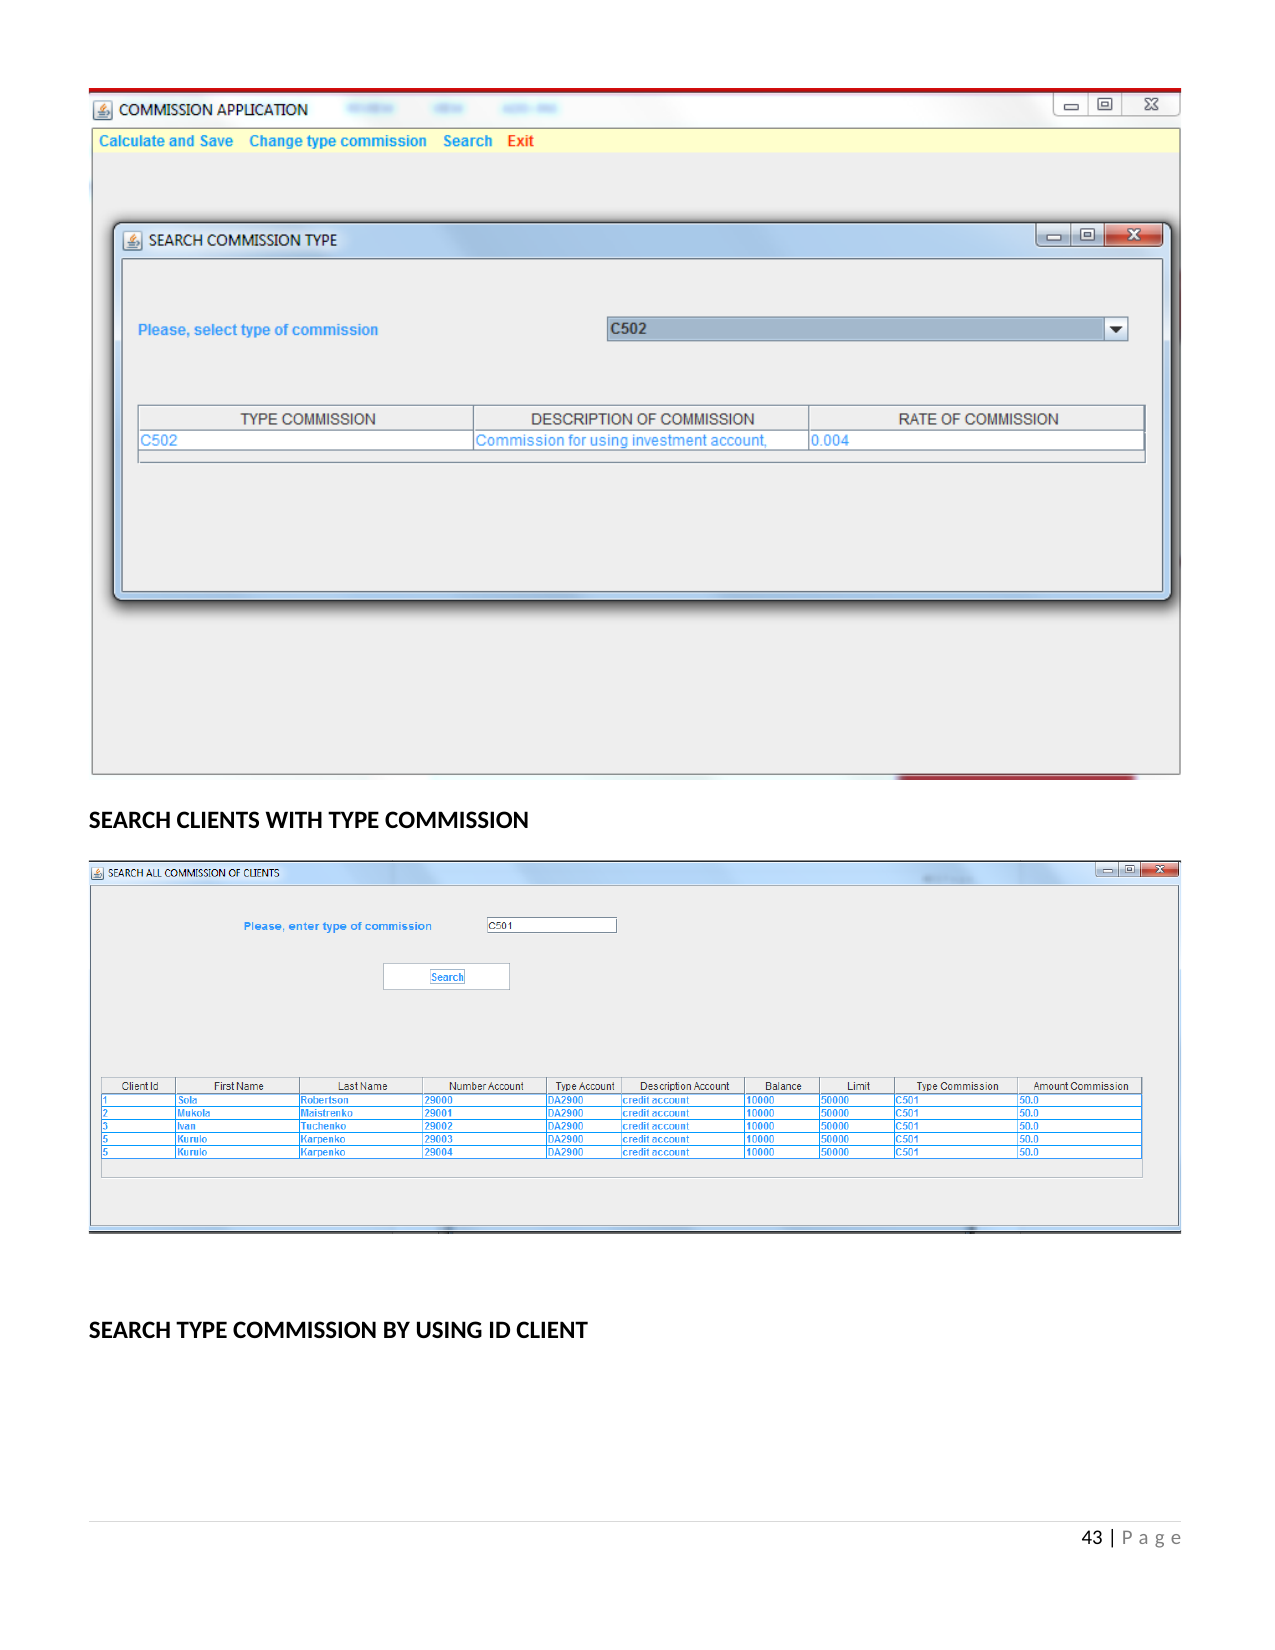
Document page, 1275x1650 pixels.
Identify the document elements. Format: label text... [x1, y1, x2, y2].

text SEARCH CLIENTS WITH TYPE COMMISSION [89, 804, 1181, 834]
picture [88, 860, 1182, 1234]
text SEARCH TYPE COMMISSION BY USING ID CLIENT [89, 1314, 1181, 1345]
picture [88, 88, 1182, 780]
